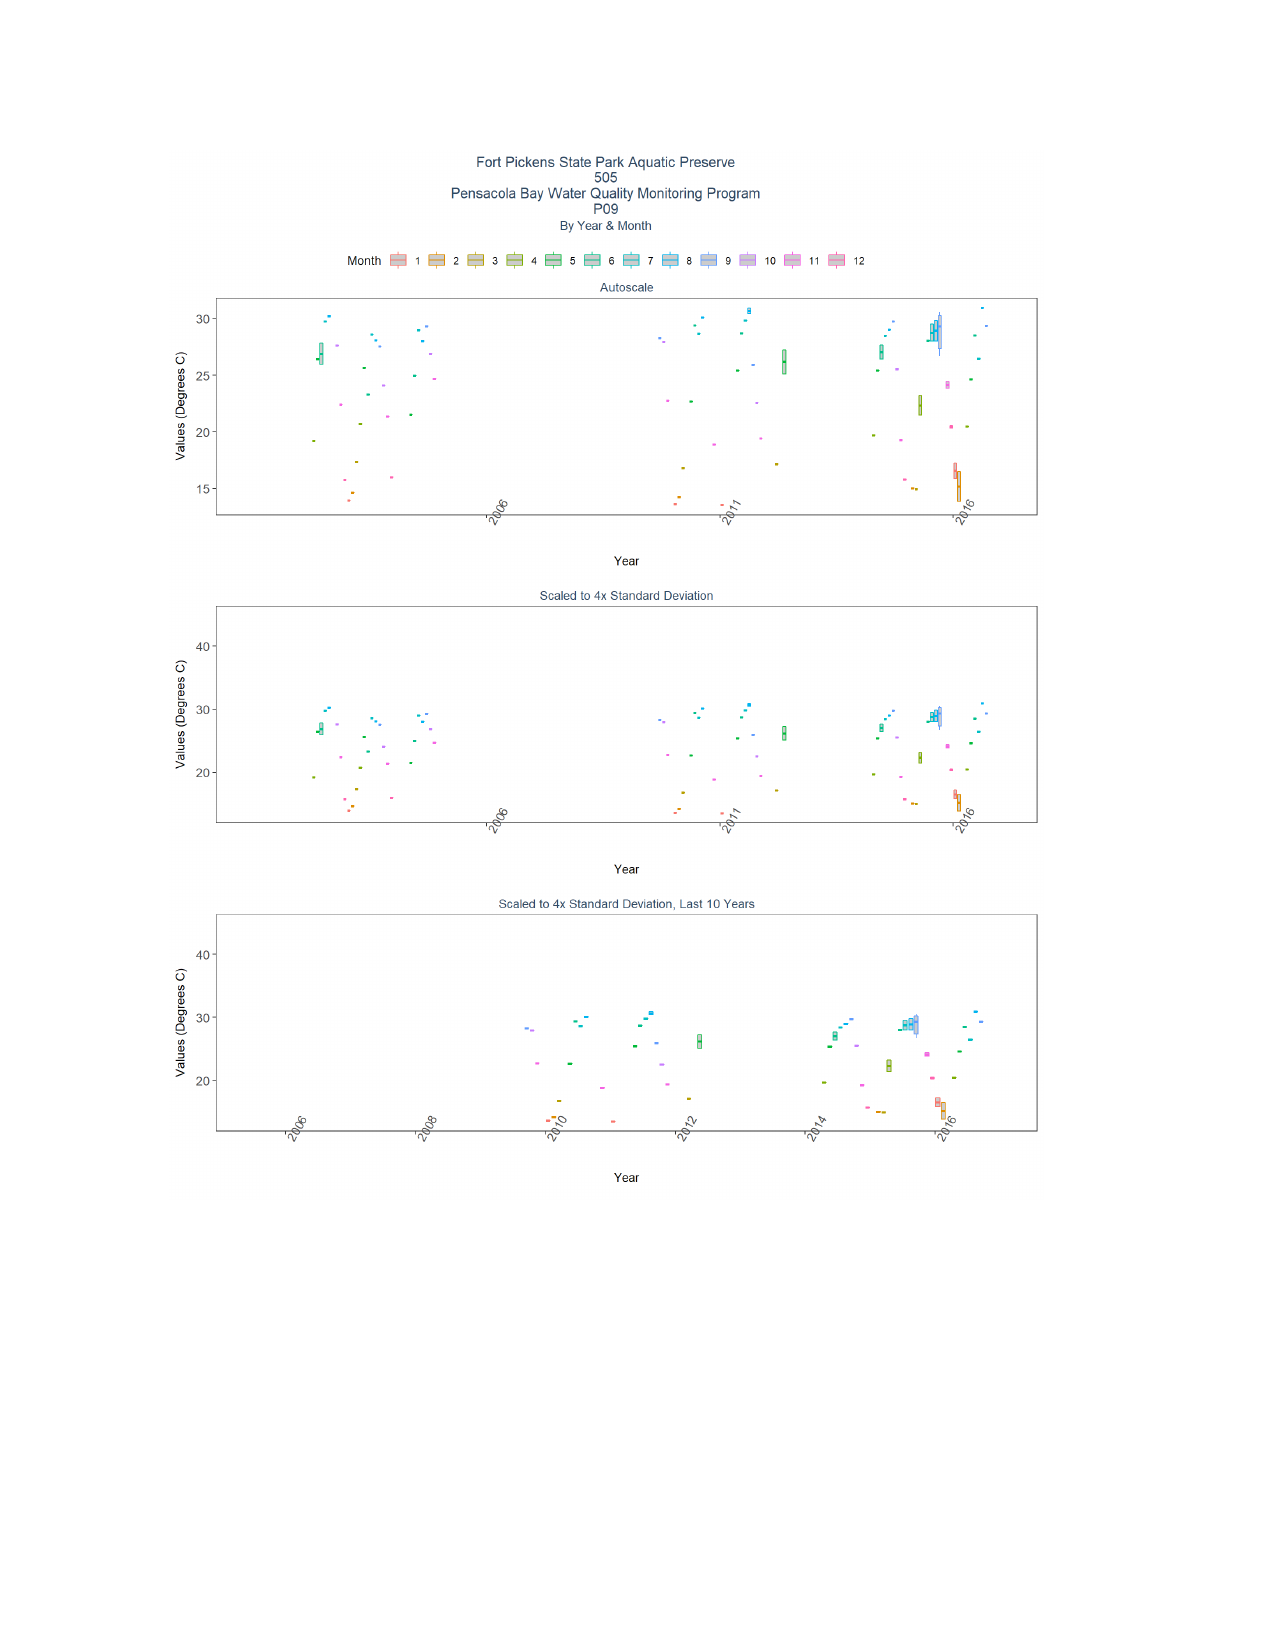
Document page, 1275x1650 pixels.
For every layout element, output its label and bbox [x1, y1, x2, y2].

picture [168, 150, 1044, 1200]
